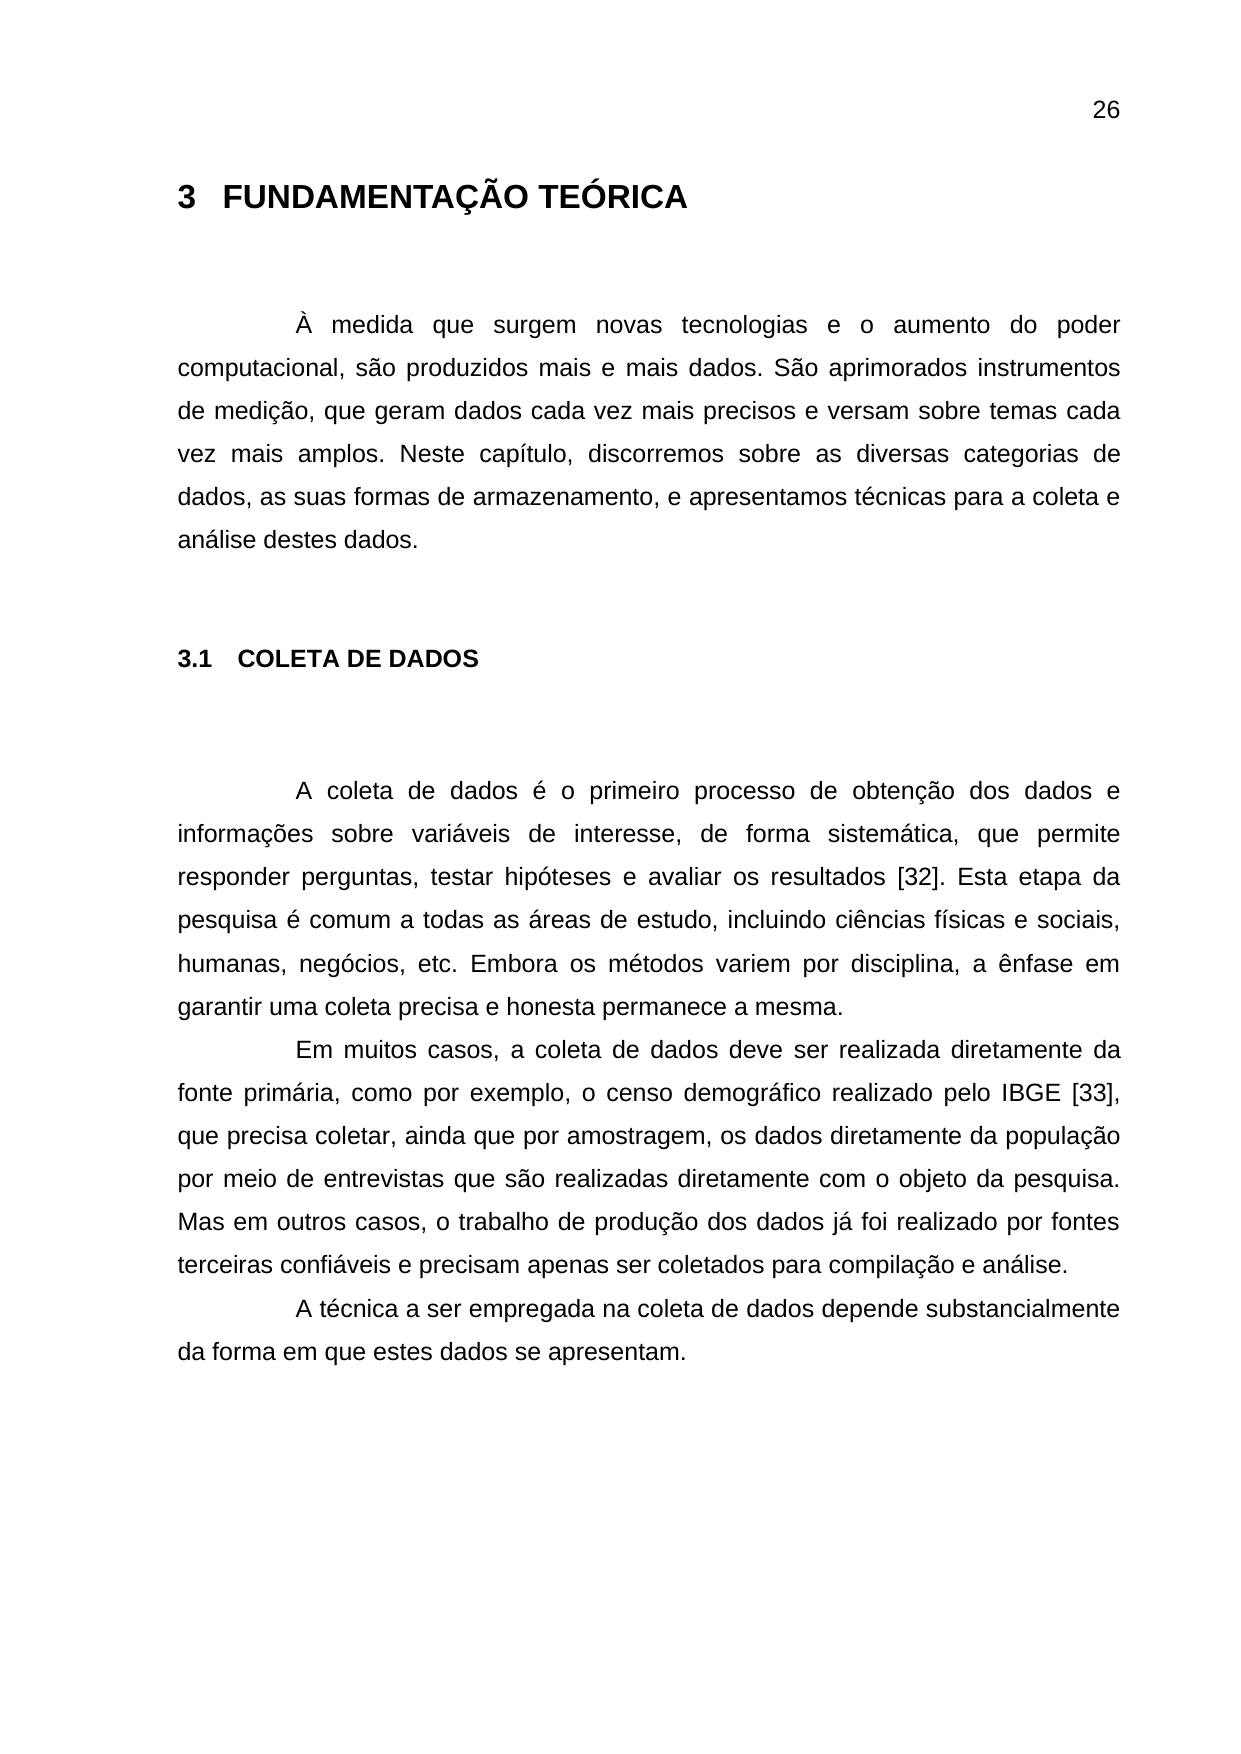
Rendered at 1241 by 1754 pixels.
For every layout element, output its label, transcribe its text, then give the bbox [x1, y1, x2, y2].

text A coleta de dados é o primeiro processo de obtenção dos dados e informações sobre variáveis de interesse, de forma sistemática, que permite responder perguntas, testar hipóteses e avaliar os resultados [‎‎32]. Esta etapa da pesquisa é comum a todas as áreas de estudo, incluindo ciências físicas e sociais, humanas, negócios, etc. Embora os métodos variem por disciplina, a ênfase em garantir uma coleta precisa e honesta permanece a mesma. [177, 776, 1122, 1020]
text À medida que surgem novas tecnologias e o aumento do poder computacional, são produzidos mais e mais dados. São aprimorados instrumentos de medição, que geram dados cada vez mais precisos e versam sobre temas cada vez mais amplos. Neste capítulo, discorremos sobre as diversas categorias de dados, as suas formas de armazenamento, e apresentamos técnicas para a coleta e análise destes dados. [177, 310, 1122, 554]
subtitle Fundamentação teórica [177, 177, 1122, 216]
text Em muitos casos, a coleta de dados deve ser realizada diretamente da fonte primária, como por exemplo, o censo demográfico realizado pelo IBGE [‎33], que precisa coletar, ainda que por amostragem, os dados diretamente da população por meio de entrevistas que são realizadas diretamente com o objeto da pesquisa. Mas em outros casos, o trabalho de produção dos dados já foi realizado por fontes terceiras confiáveis e precisam apenas ser coletados para compilação e análise. [177, 1035, 1122, 1279]
text A técnica a ser empregada na coleta de dados depende substancialmente da forma em que estes dados se apresentam. [177, 1293, 1122, 1365]
subtitle coleta de dados [177, 643, 1122, 672]
